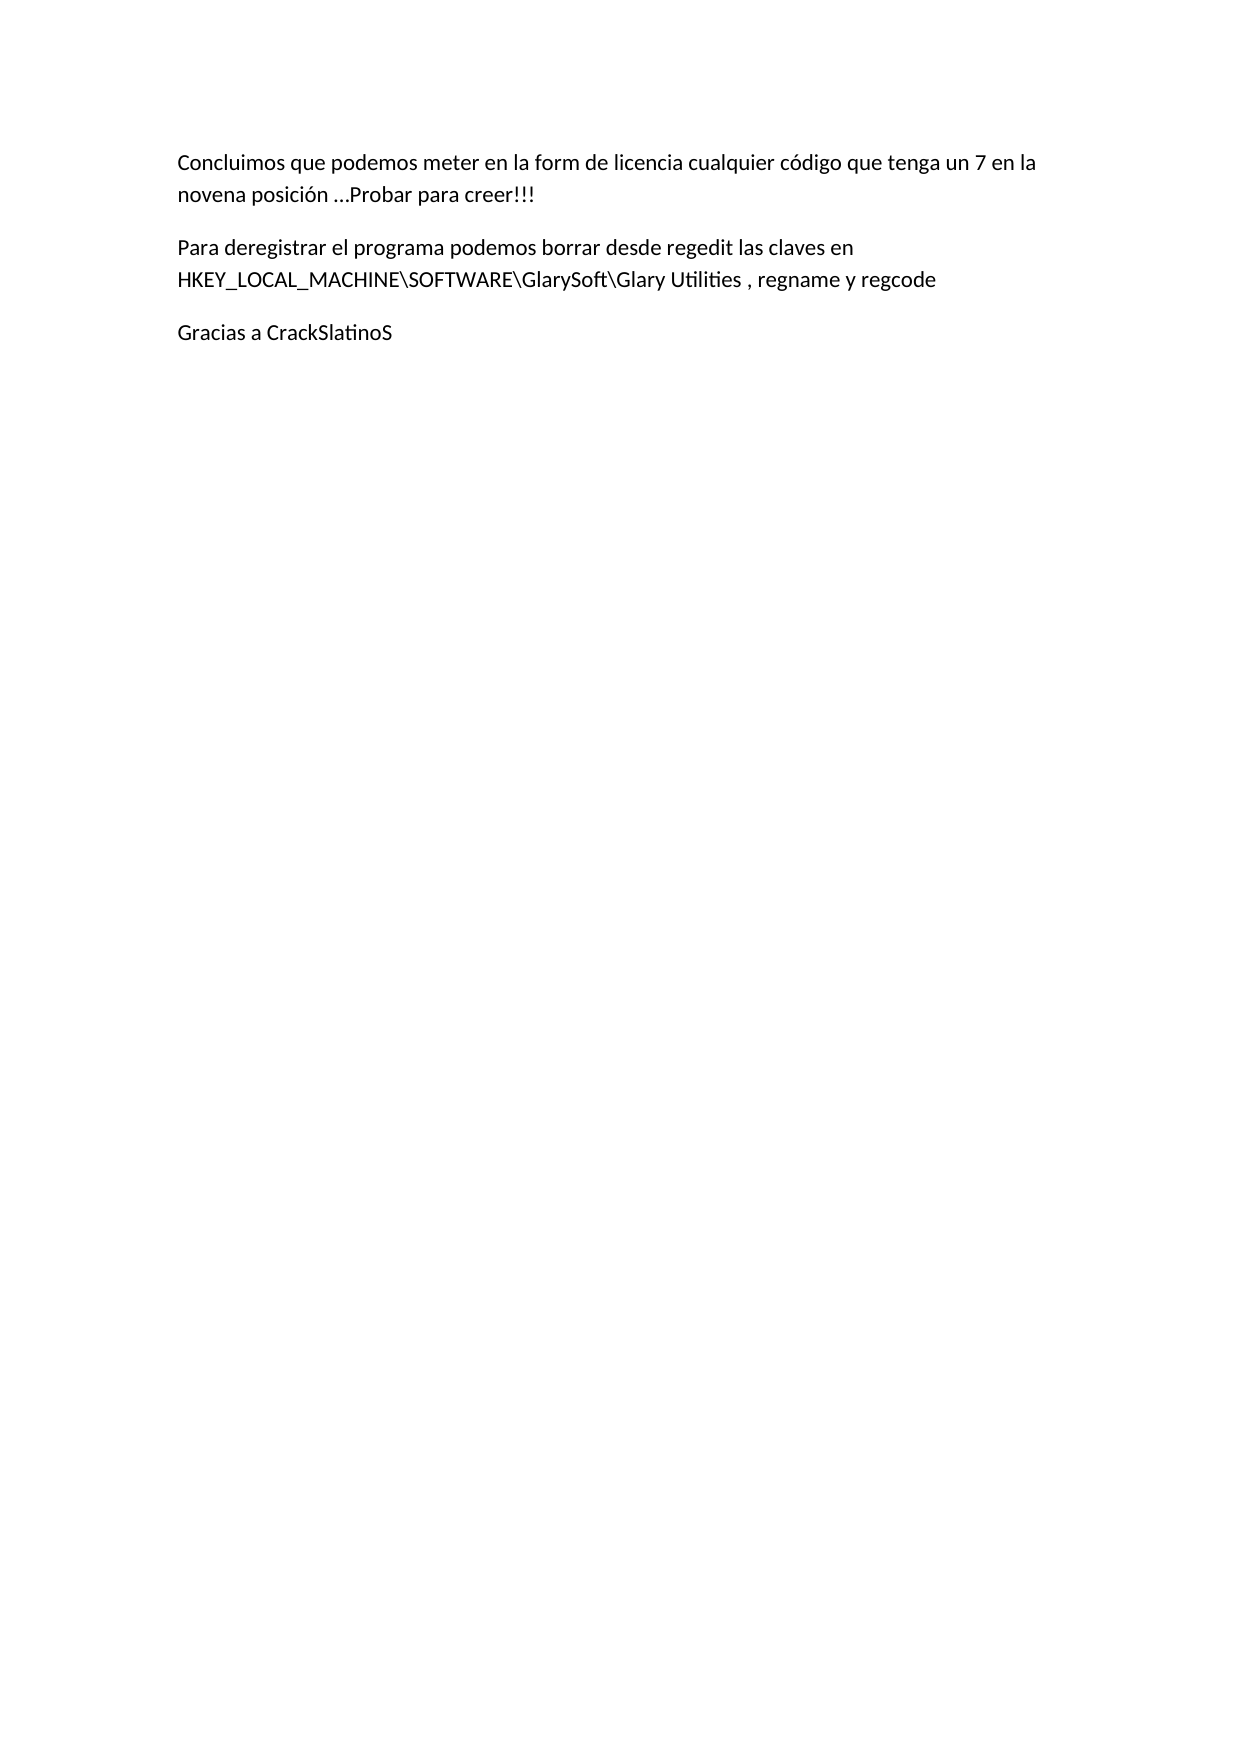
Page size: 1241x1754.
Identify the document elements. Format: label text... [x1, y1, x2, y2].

text Gracias a CrackSlatinoS [177, 318, 1063, 346]
text Concluimos que podemos meter en la form de licencia cualquier código que tenga un 7 en la novena posición …Probar para creer!!! [177, 148, 1063, 208]
text Para deregistrar el programa podemos borrar desde regedit las claves en HKEY_LOCAL_MACHINE\SOFTWARE\GlarySoft\Glary Utilities , regname y regcode [177, 233, 1063, 293]
